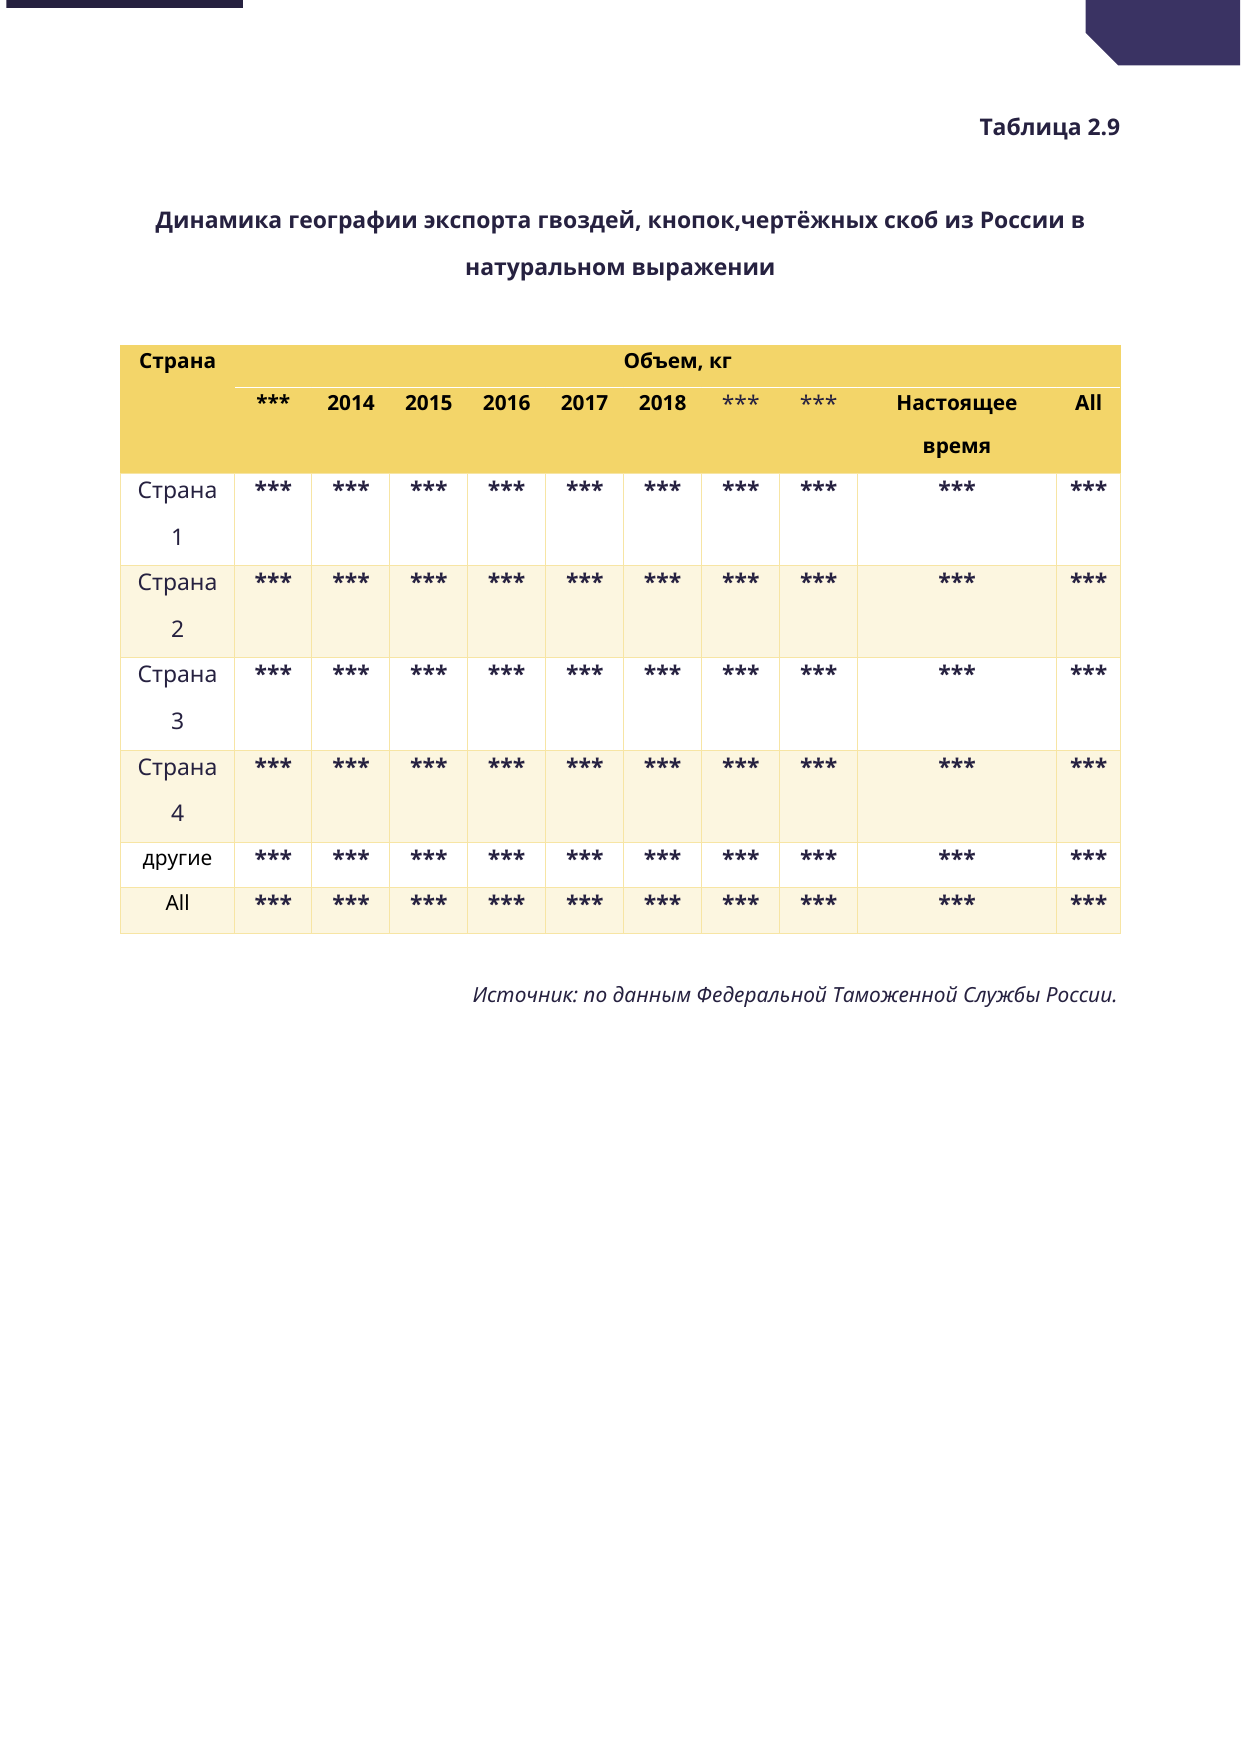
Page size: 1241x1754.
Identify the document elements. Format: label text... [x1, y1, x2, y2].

text Таблица 2.9 [120, 110, 1120, 142]
text Источник: по данным Федеральной Таможенной Службы России. [120, 981, 1120, 1009]
table_cell *** [468, 566, 545, 657]
table_cell *** [1057, 843, 1120, 887]
table_cell *** [624, 843, 701, 887]
table_header Объем, кг [235, 346, 1120, 387]
table_cell 2016 [468, 389, 545, 473]
table_cell *** [624, 888, 701, 933]
table_cell *** [780, 888, 857, 933]
table_cell *** [546, 751, 623, 842]
table_cell *** [702, 888, 779, 933]
table_cell *** [546, 658, 623, 749]
table_cell *** [624, 566, 701, 657]
table_cell *** [235, 474, 311, 565]
table_cell *** [1057, 474, 1120, 565]
table_cell *** [235, 389, 311, 473]
table_cell *** [858, 888, 1056, 933]
table_cell *** [312, 566, 389, 657]
table_cell *** [702, 566, 779, 657]
table_cell *** [624, 751, 701, 842]
table_cell *** [468, 658, 545, 749]
table_cell *** [1057, 888, 1120, 933]
table_cell *** [702, 389, 779, 473]
table_cell *** [858, 474, 1056, 565]
table_cell Страна3 [121, 658, 234, 749]
table_cell *** [702, 843, 779, 887]
table_cell *** [468, 751, 545, 842]
table_cell *** [312, 474, 389, 565]
table_cell *** [468, 474, 545, 565]
text Динамика географии экспорта гвоздей, кнопок,чертёжных скоб из России в натуральном выражении [120, 204, 1120, 282]
table_cell *** [780, 566, 857, 657]
table_cell *** [702, 658, 779, 749]
table_cell *** [468, 888, 545, 933]
table_cell 2014 [312, 389, 389, 473]
table_cell All [1057, 389, 1120, 473]
table_cell *** [235, 751, 311, 842]
table_cell Страна1 [121, 474, 234, 565]
table_cell *** [1057, 658, 1120, 749]
table_cell 2018 [624, 389, 701, 473]
table_cell *** [780, 843, 857, 887]
table_cell *** [780, 389, 857, 473]
table_cell *** [780, 751, 857, 842]
table_cell *** [780, 658, 857, 749]
table_cell *** [390, 751, 467, 842]
table_cell Страна4 [121, 751, 234, 842]
table_cell *** [780, 474, 857, 565]
table_cell *** [702, 751, 779, 842]
table_cell *** [235, 566, 311, 657]
table_cell *** [858, 566, 1056, 657]
table_cell All [121, 888, 234, 933]
table_cell *** [390, 843, 467, 887]
table_cell 2015 [390, 389, 467, 473]
table_cell Настоящее время [858, 389, 1056, 473]
table_cell *** [390, 888, 467, 933]
table_cell *** [858, 658, 1056, 749]
table_cell *** [546, 843, 623, 887]
table_cell *** [312, 751, 389, 842]
table_cell *** [1057, 566, 1120, 657]
table_cell *** [312, 843, 389, 887]
table_cell 2017 [546, 389, 623, 473]
table_cell *** [624, 474, 701, 565]
table_cell *** [312, 658, 389, 749]
table_cell *** [390, 566, 467, 657]
table_cell *** [390, 658, 467, 749]
table_cell *** [858, 751, 1056, 842]
table_cell Страна2 [121, 566, 234, 657]
table_cell *** [235, 843, 311, 887]
table_cell *** [468, 843, 545, 887]
table_cell *** [390, 474, 467, 565]
table_cell *** [546, 888, 623, 933]
table_cell *** [624, 658, 701, 749]
table_cell другие [121, 843, 234, 887]
table_cell *** [858, 843, 1056, 887]
table_header Страна [121, 346, 234, 473]
table_cell *** [546, 474, 623, 565]
table_cell *** [235, 888, 311, 933]
table_cell *** [235, 658, 311, 749]
table_cell *** [702, 474, 779, 565]
table_cell *** [1057, 751, 1120, 842]
table_cell *** [312, 888, 389, 933]
table_cell *** [546, 566, 623, 657]
